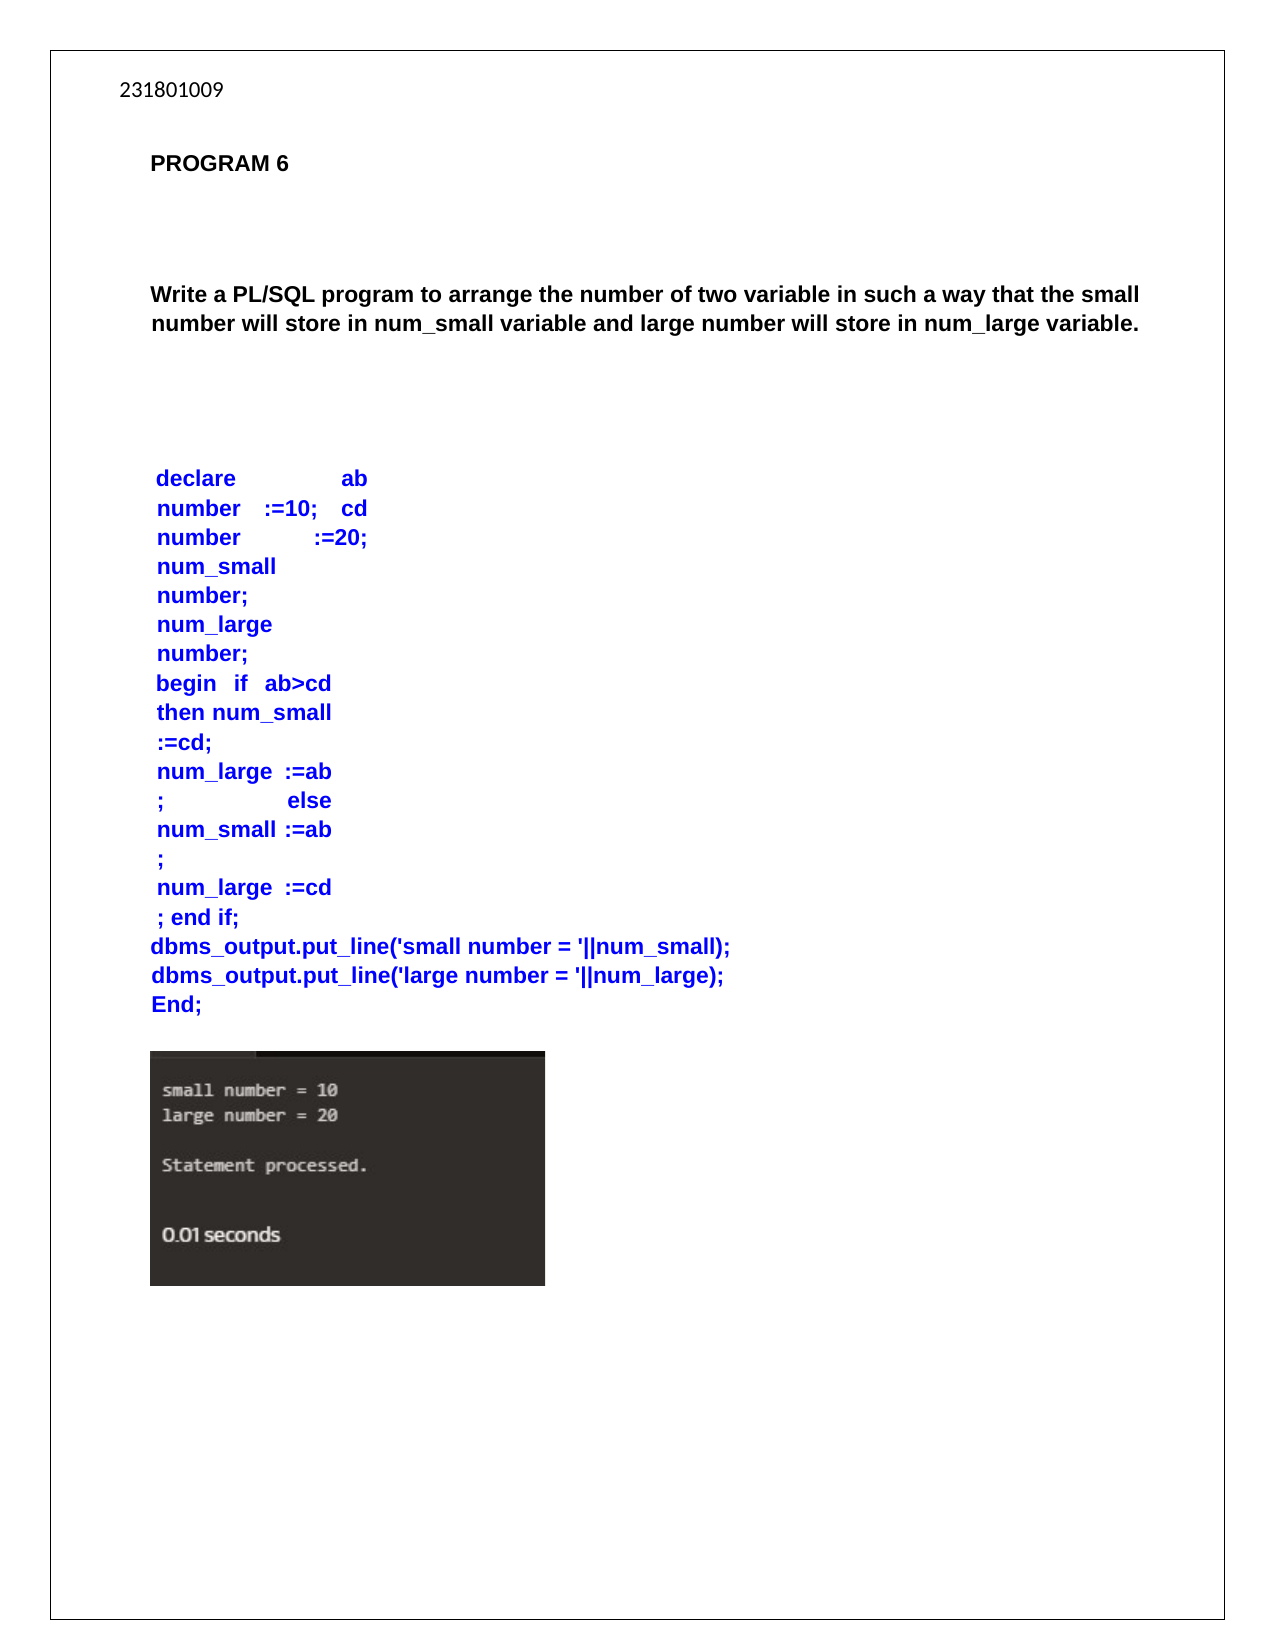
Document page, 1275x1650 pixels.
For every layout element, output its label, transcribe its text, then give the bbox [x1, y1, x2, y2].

text declare ab number :=10; cd number :=20; num_small number; num_large number; [156, 465, 368, 667]
text dbms_output.put_line('small number = '||num_small); dbms_output.put_line('large number = '||num_large); End; [150, 933, 781, 1018]
text Write a PL/SQL program to arrange the number of two variable in such a way that the small number will store in num_small variable and large number will store in num_large variable. [150, 281, 1141, 336]
text begin if ab>cd then num_small :=cd; num_large :=ab; else num_small :=ab; num_large :=cd; end if; [156, 670, 332, 930]
text PROGRAM 6 [150, 150, 1193, 176]
picture [150, 1051, 546, 1286]
